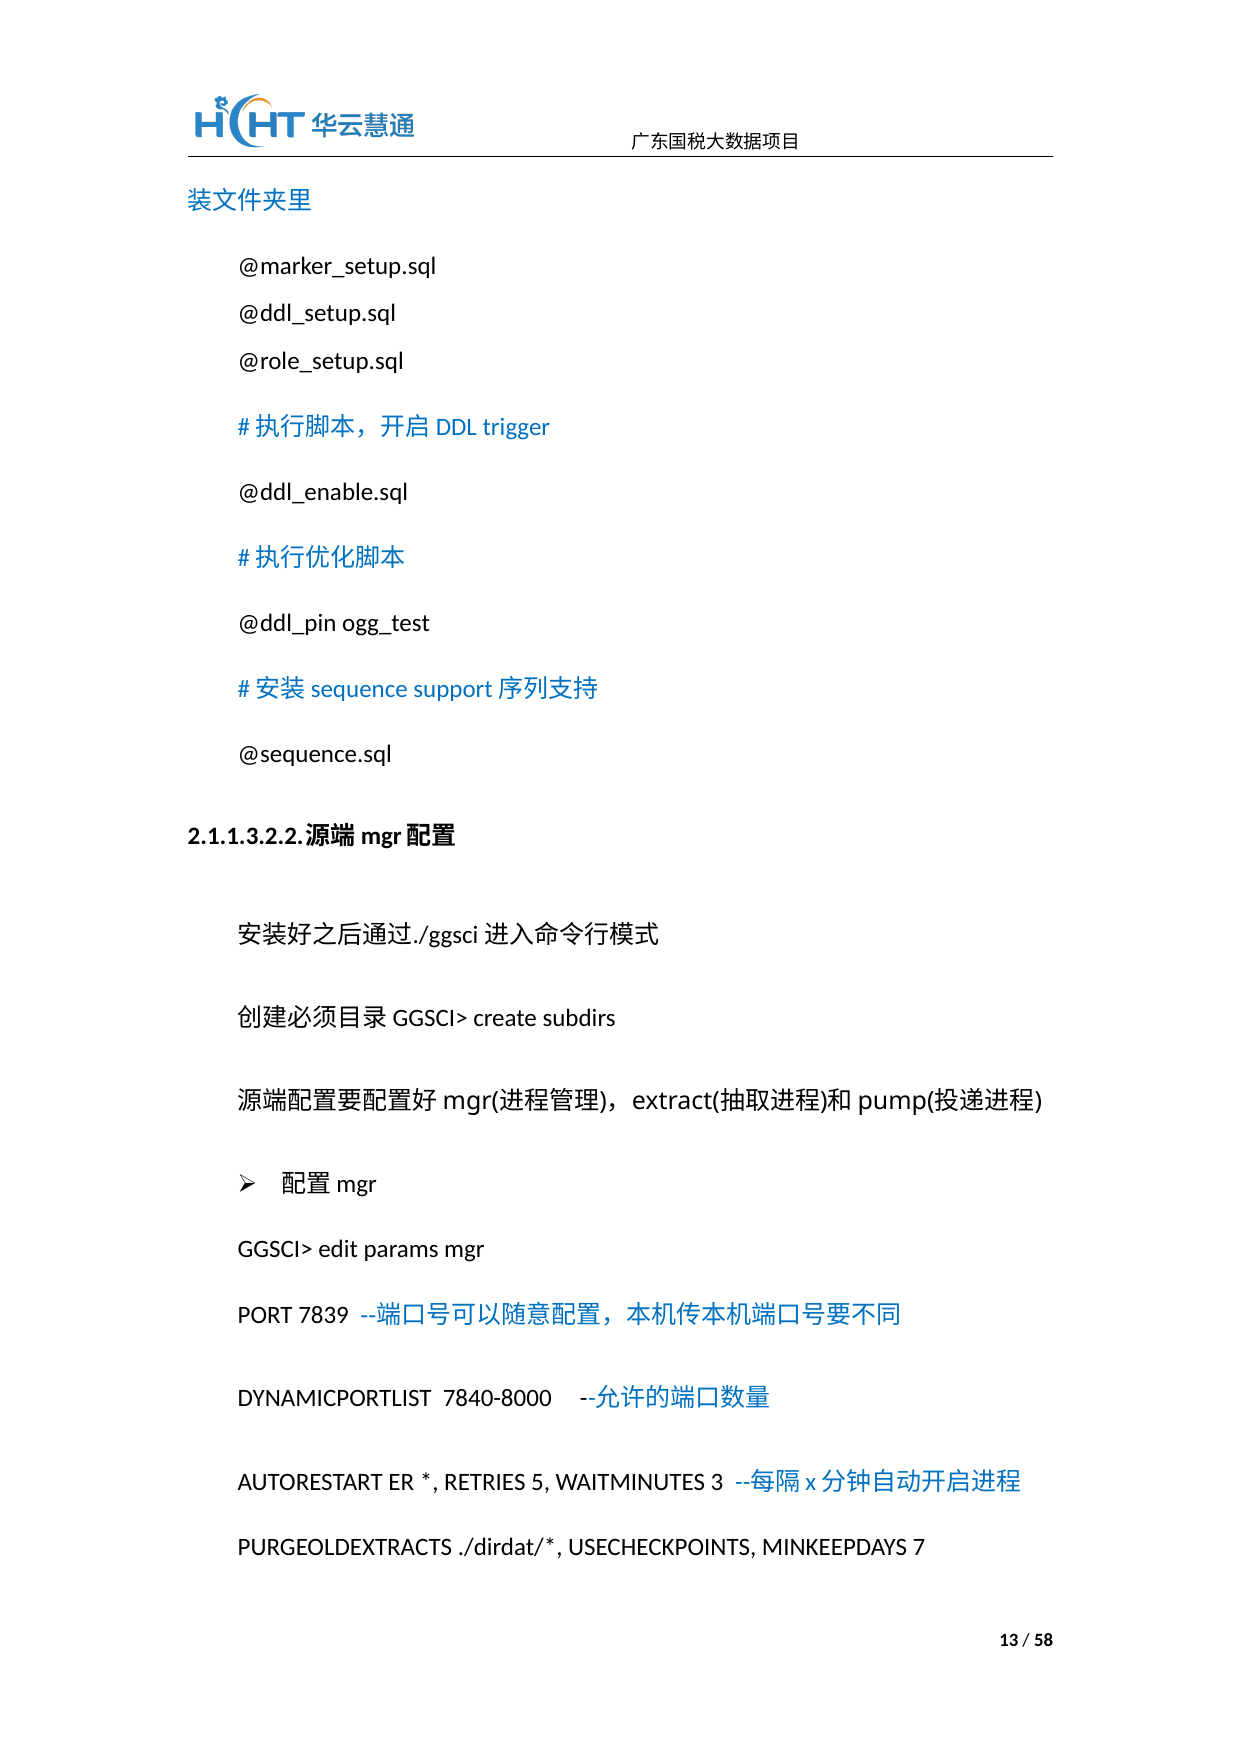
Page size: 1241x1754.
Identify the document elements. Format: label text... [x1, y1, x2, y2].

text PURGEOLDEXTRACTS ./dirdat/*, USECHECKPOINTS, MINKEEPDAYS 7 [187, 1530, 1053, 1562]
picture [187, 88, 424, 149]
text @role_setup.sql [187, 344, 1053, 377]
text @ddl_enable.sql [187, 475, 1053, 508]
text 源端mgr配置 [187, 801, 1053, 866]
list 配置mgr [237, 1149, 1053, 1214]
text # 执行优化脚本 [187, 523, 1053, 588]
text # 安装sequence support序列支持 [187, 654, 1053, 719]
text AUTORESTART ER *, RETRIES 5, WAITMINUTES 3 --每隔x分钟自动开启进程 [187, 1447, 1053, 1512]
text 安装好之后通过./ggsci 进入命令行模式 [187, 900, 1053, 965]
text 创建必须目录GGSCI> create subdirs [187, 983, 1053, 1048]
text DYNAMICPORTLIST 7840-8000 --允许的端口数量 [187, 1363, 1053, 1428]
text 源端配置要配置好mgr(进程管理)，extract(抽取进程)和pump(投递进程) [187, 1066, 1053, 1131]
text @sequence.sql [187, 737, 1053, 769]
text PORT 7839 --端口号可以随意配置，本机传本机端口号要不同 [187, 1280, 1053, 1345]
text @ddl_setup.sql [187, 297, 1053, 329]
text @ddl_pin ogg_test [187, 606, 1053, 638]
text # 执行脚本，开启DDL trigger [187, 392, 1053, 457]
text @marker_setup.sql [187, 249, 1053, 281]
text # 执行marker_setup.sql 脚本，会让你填写用户名，这些脚本在ogg源端安装文件夹里 [187, 166, 1053, 231]
text GGSCI> edit params mgr [187, 1233, 1053, 1265]
